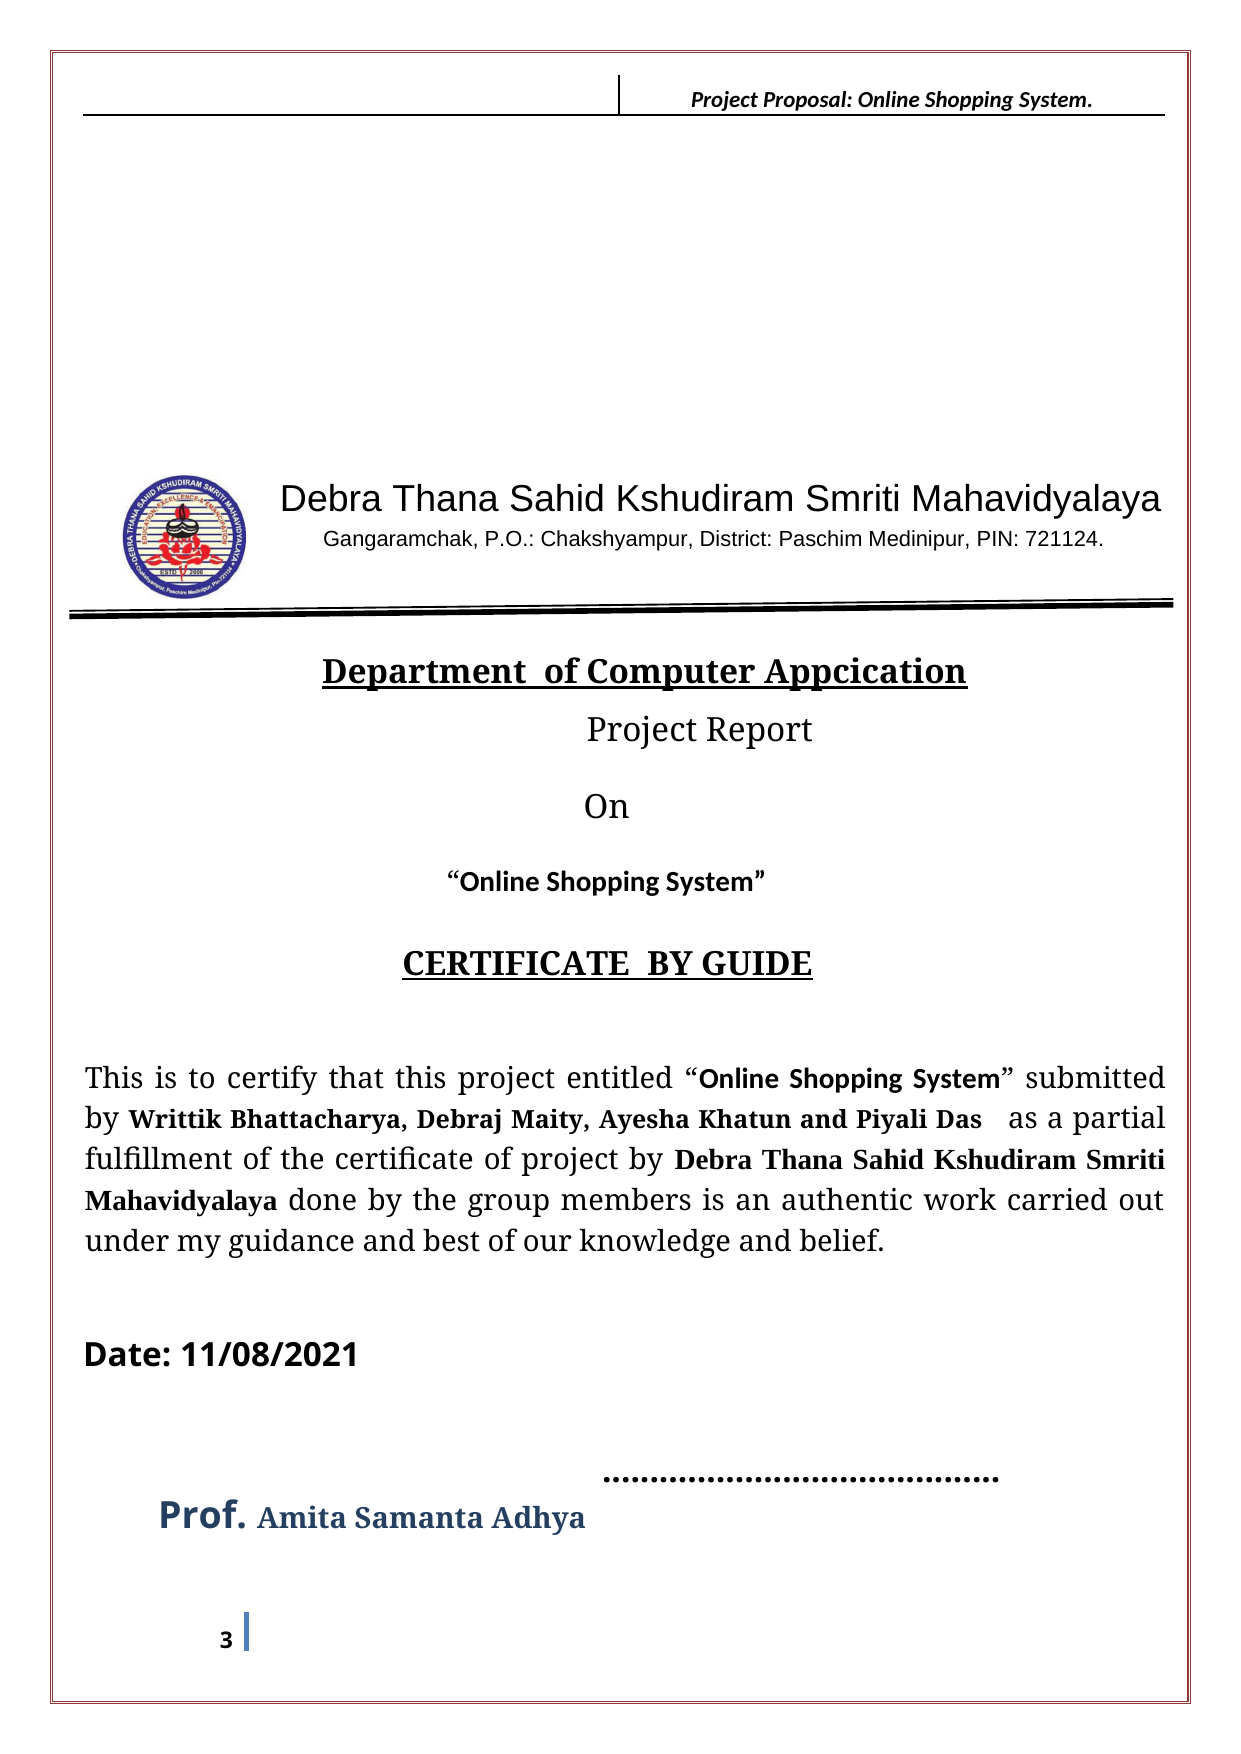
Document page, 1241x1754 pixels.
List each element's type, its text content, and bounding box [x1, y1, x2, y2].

text Debra Thana Sahid Kshudiram Smriti Mahavidyalaya [269, 477, 1166, 520]
text Project Report [84, 706, 1166, 751]
subtitle Department of Computer Appcication [322, 648, 1166, 694]
text This is to certify that this project entitled “Online Shopping System” submitted by Writtik Bhattacharya, Debraj Maity, Ayesha Khatun and Piyali Das as a partial fulfillment of the certificate of project by Debra Thana Sahid Kshudiram Smriti Mahavidyalaya done by the group members is an authentic work carried out under my guidance and best of our knowledge and belief. [84, 1057, 1166, 1260]
text Gangaramchak, P.O.: Chakshyampur, District: Paschim Medinipur, PIN: 721124. [323, 526, 1167, 551]
text Date: 11/08/2021 [83, 1332, 1166, 1375]
text “Online Shopping System” [47, 860, 1166, 900]
picture [121, 474, 246, 599]
text .......................................... Prof. Amita Samanta Adhya [83, 1448, 1112, 1540]
text CERTIFICATE BY GUIDE [47, 939, 1167, 985]
text On [47, 783, 1166, 829]
